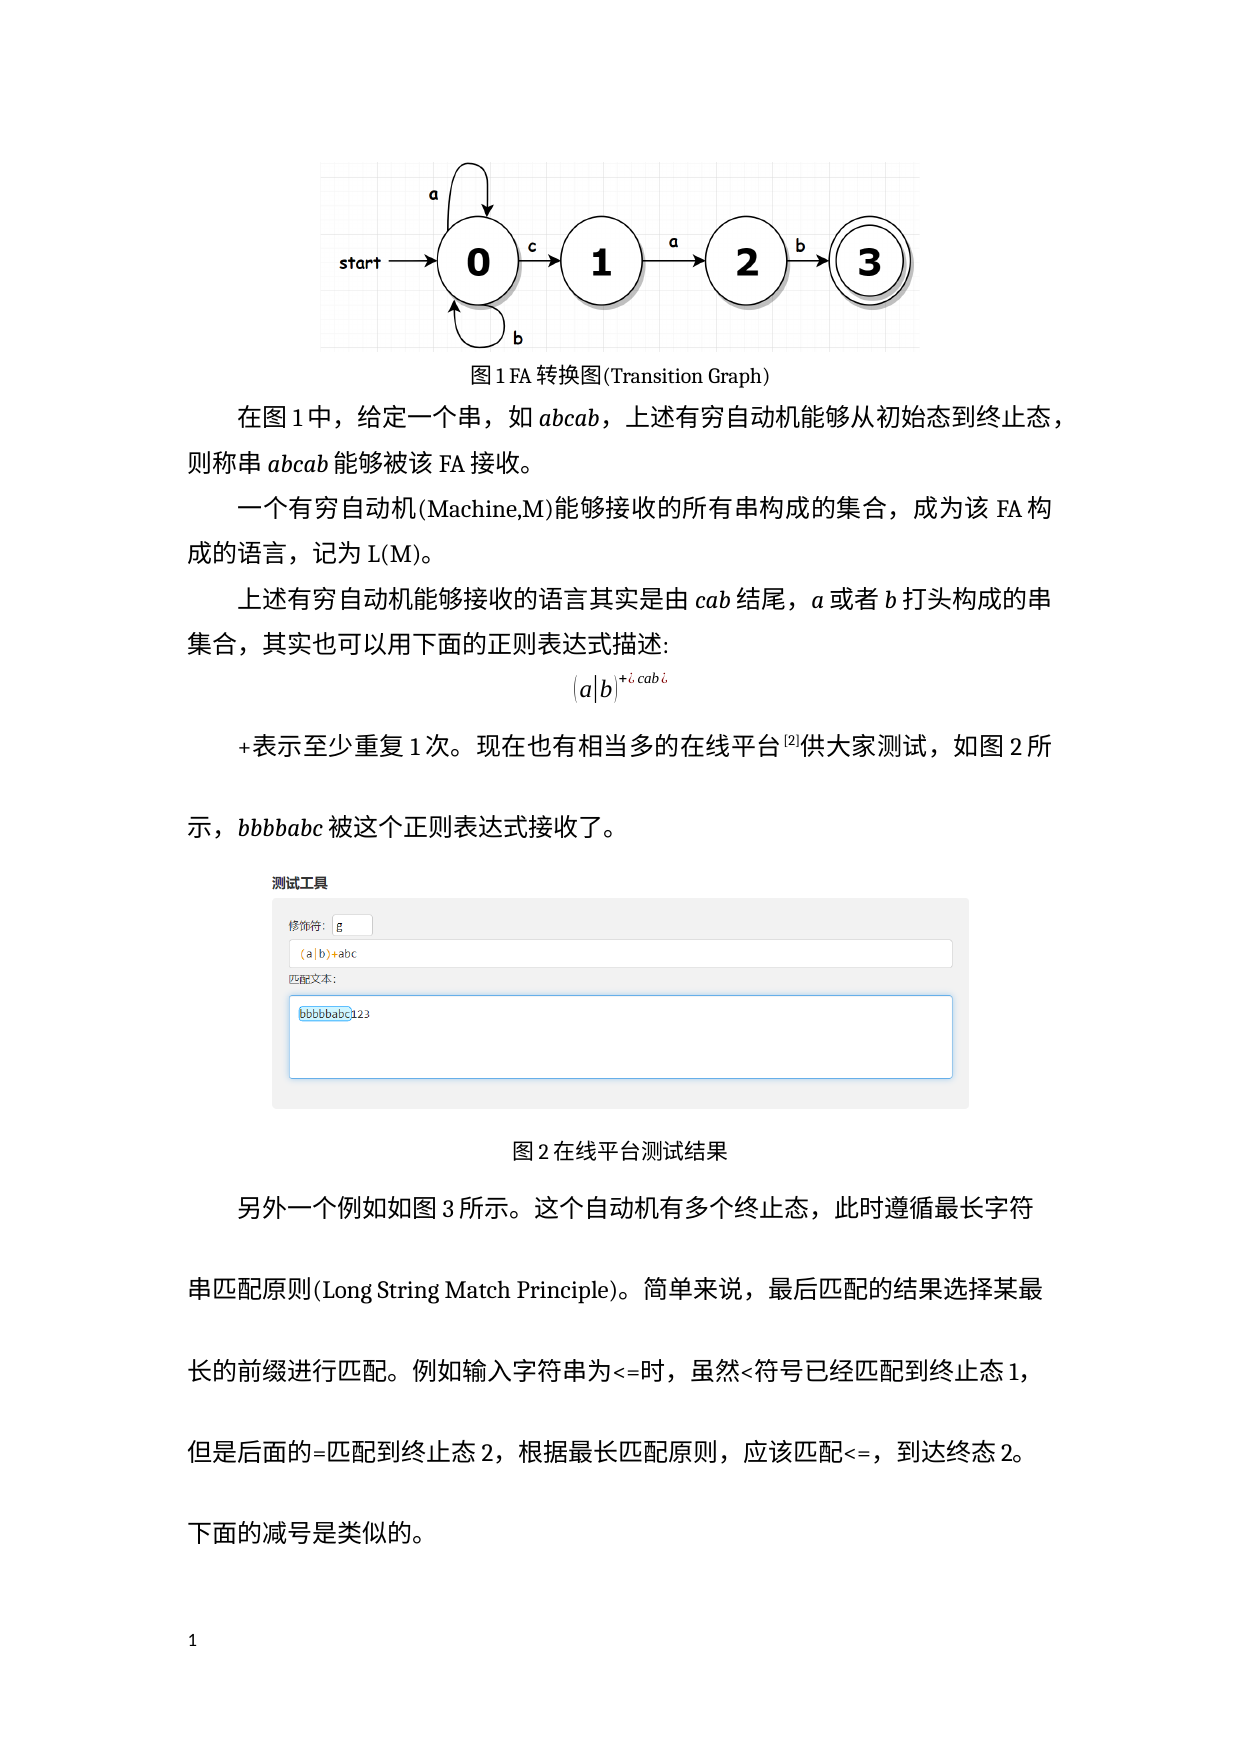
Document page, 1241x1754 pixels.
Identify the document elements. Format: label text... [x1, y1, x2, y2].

picture [269, 867, 971, 1112]
text 图1 FA 转换图(Transition Graph) [187, 358, 1053, 390]
text 上述有穷自动机能够接收的语言其实是由cab结尾，a或者b打头构成的串集合，其实也可以用下面的正则表达式描述: [187, 579, 1053, 661]
text 一个有穷自动机(Machine,M)能够接收的所有串构成的集合，成为该FA构成的语言，记为L(M)。 [187, 488, 1053, 570]
picture [320, 162, 920, 352]
text 另外一个例如如图3所示。这个自动机有多个终止态，此时遵循最长字符串匹配原则(Long String Match Principle)。简单来说，最后匹配的结果选择某最长的前缀进行匹配。例如输入字符串为<=时，虽然<符号已经匹配到终止态1，但是后面的=匹配到终止态2，根据最长匹配原则，应该匹配<=，到达终态2。下面的减号是类似的。 [187, 1174, 1053, 1564]
text 图2 在线平台测试结果 [187, 1134, 1053, 1166]
text +表示至少重复1次。现在也有相当多的在线平台[2]供大家测试，如图2所示，bbbbabc被这个正则表达式接收了。 [187, 712, 1053, 858]
text 在图1中，给定一个串，如abcab，上述有穷自动机能够从初始态到终止态，则称串abcab能够被该FA接收。 [187, 398, 1053, 479]
